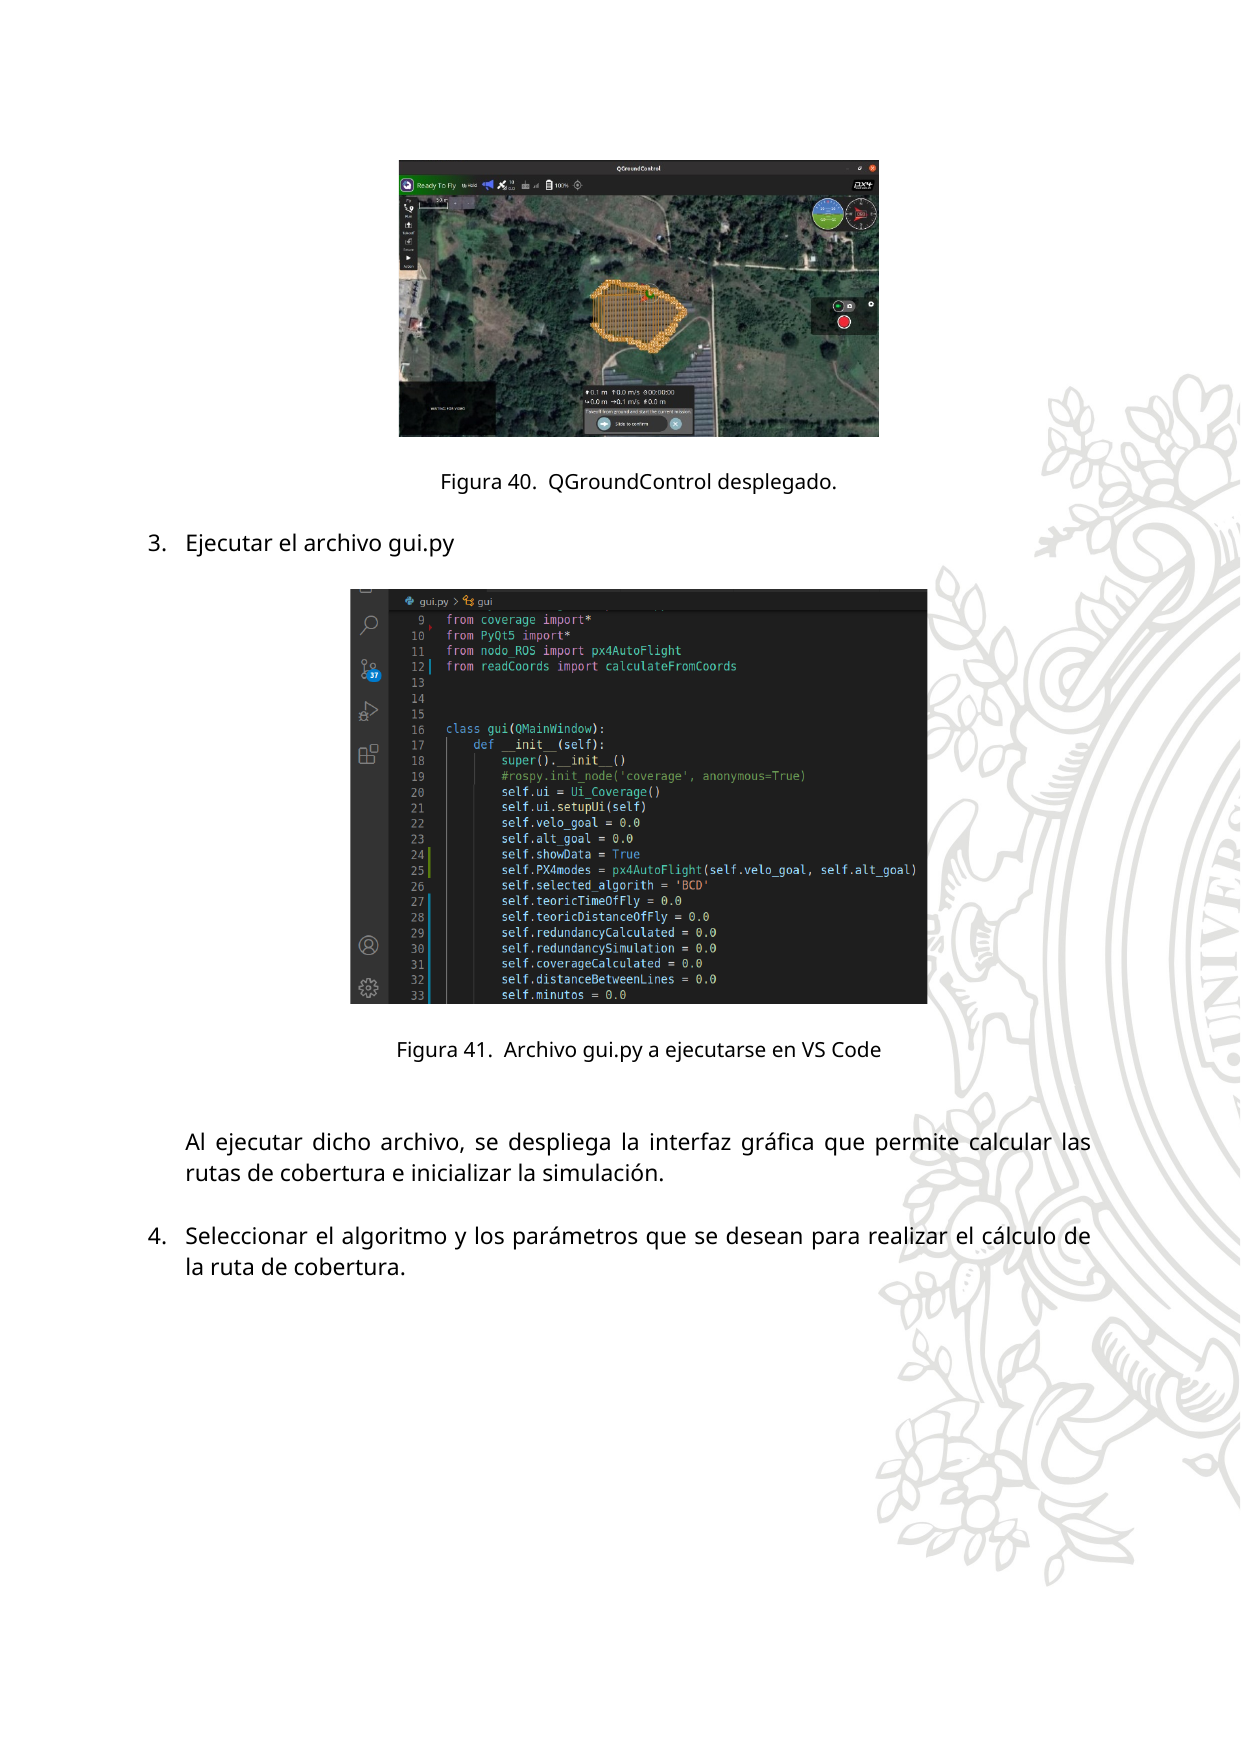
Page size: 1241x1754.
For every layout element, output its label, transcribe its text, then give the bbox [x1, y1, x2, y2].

picture [182, 160, 1241, 1629]
list Al ejecutar dicho archivo, se despliega la interfaz gráfica que permite calcular las rutas de cobertura e inicializar la simulación. [185, 1126, 1092, 1188]
list Ejecutar el archivo gui.py [148, 527, 1092, 558]
list Seleccionar el algoritmo y los parámetros que se desean para realizar el cálculo de la ruta de cobertura. [148, 1220, 1092, 1282]
list Figura 40. QGroundControl desplegado. [185, 467, 1092, 496]
list Figura 41. Archivo gui.py a ejecutarse en VS Code [185, 1035, 1092, 1063]
